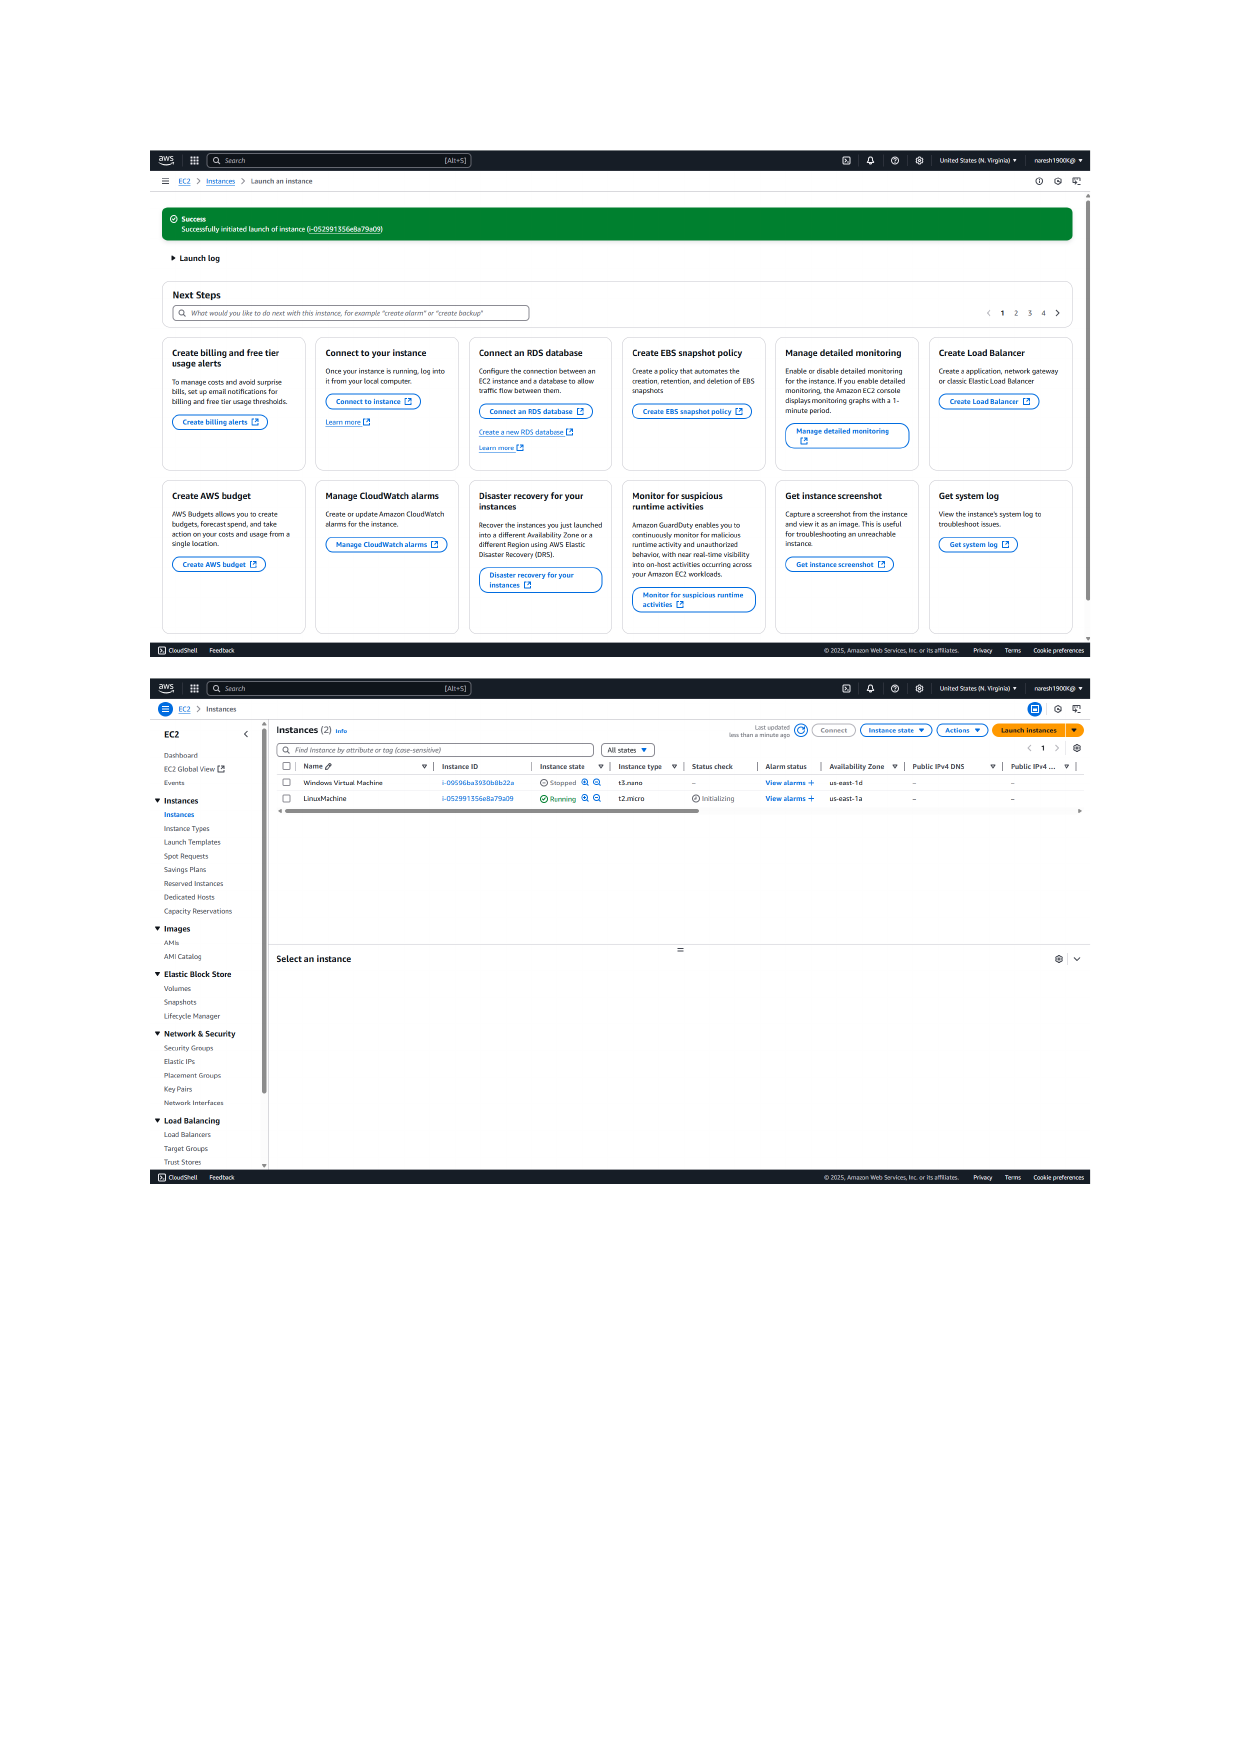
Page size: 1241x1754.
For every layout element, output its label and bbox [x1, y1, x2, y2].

picture [150, 677, 1091, 1184]
picture [150, 150, 1091, 657]
